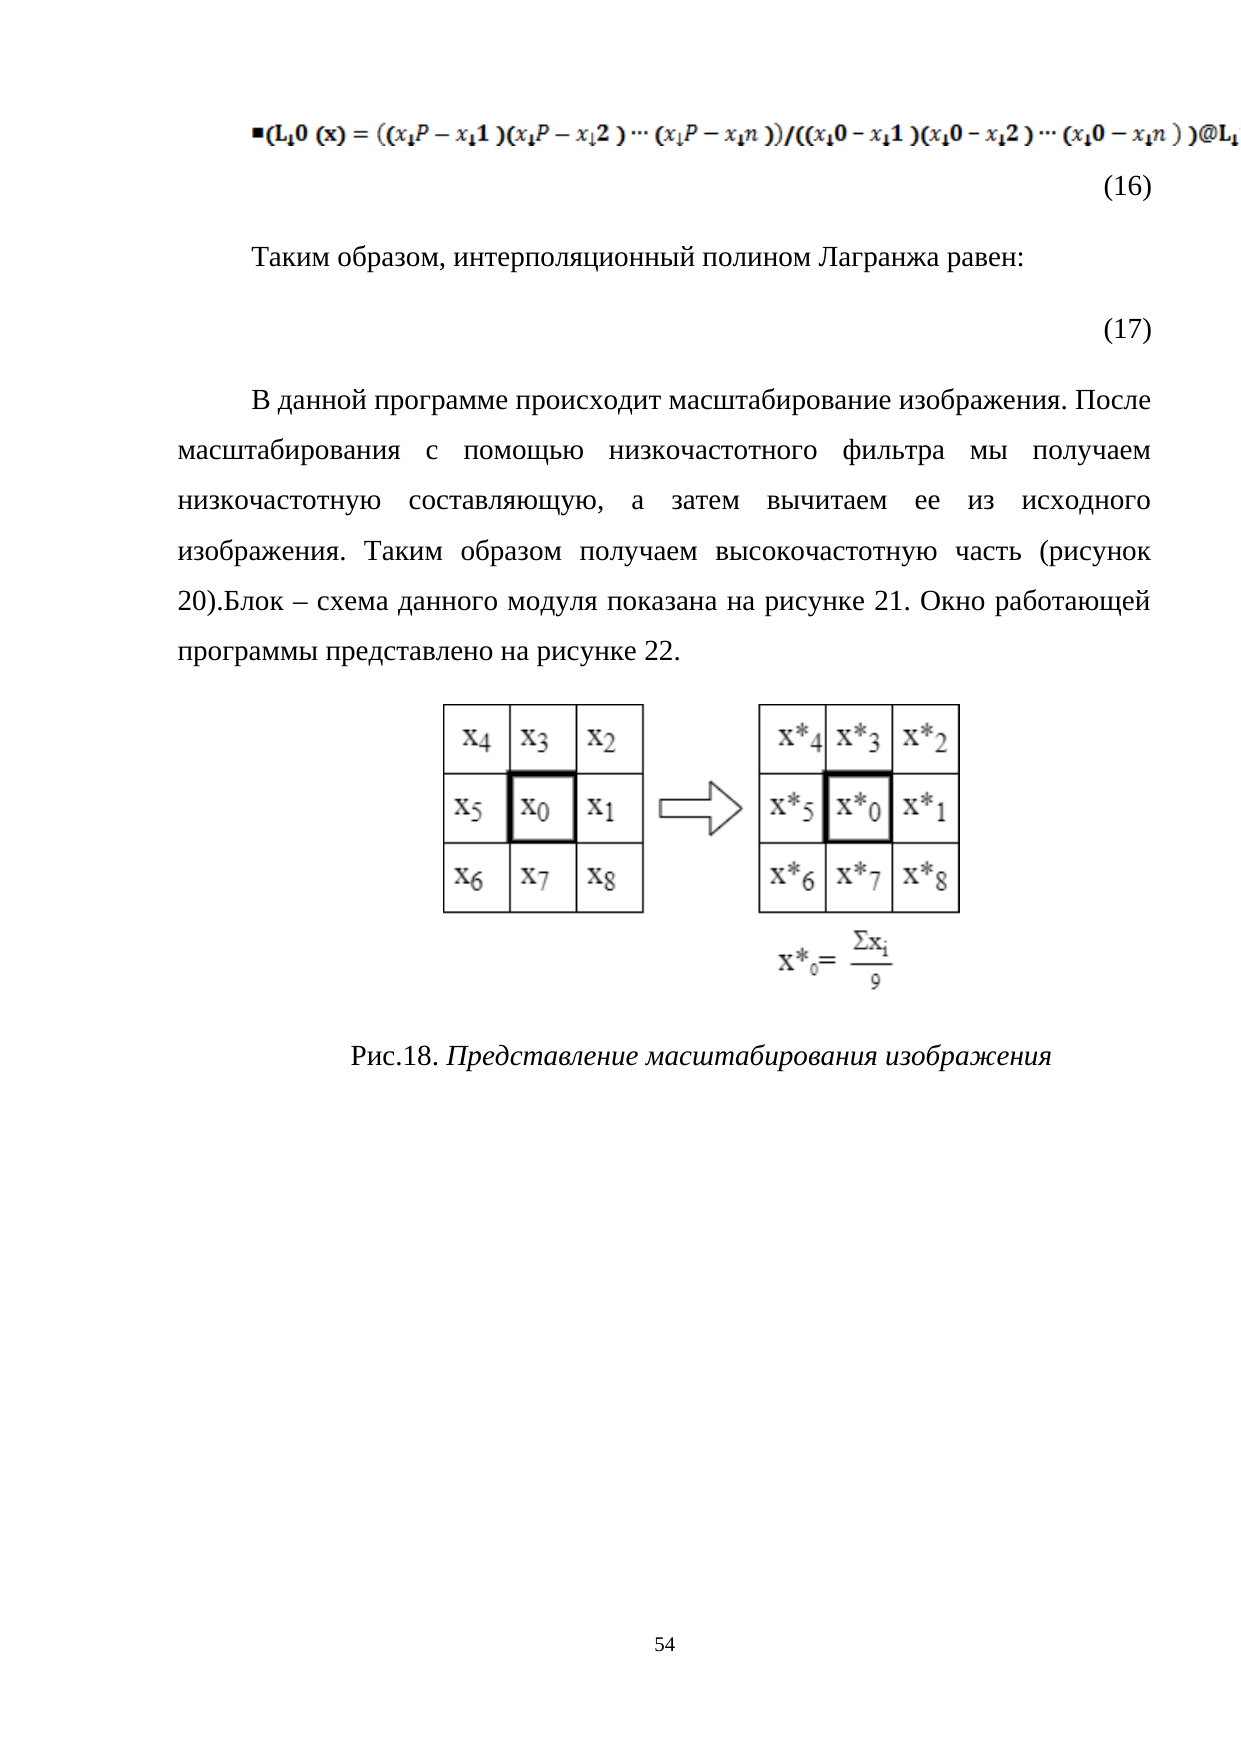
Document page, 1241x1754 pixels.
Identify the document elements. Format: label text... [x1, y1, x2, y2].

text (17) [177, 311, 1152, 344]
text Таким образом, интерполяционный полином Лагранжа равен: [177, 239, 1152, 273]
text В данной программе происходит масштабирование изображения. После масштабирования с помощью низкочастотного фильтра мы получаем низкочастотную составляющую, а затем вычитаем ее из исходного изображения. Таким образом получаем высокочастотную часть (рисунок 20).Блок – схема данного модуля показана на рисунке 21. Окно работающей программы представлено на рисунке 22. [177, 382, 1152, 667]
picture [443, 704, 960, 1000]
picture [251, 120, 1241, 146]
text Рис.18. Представление масштабирования изображения [177, 1038, 1152, 1071]
